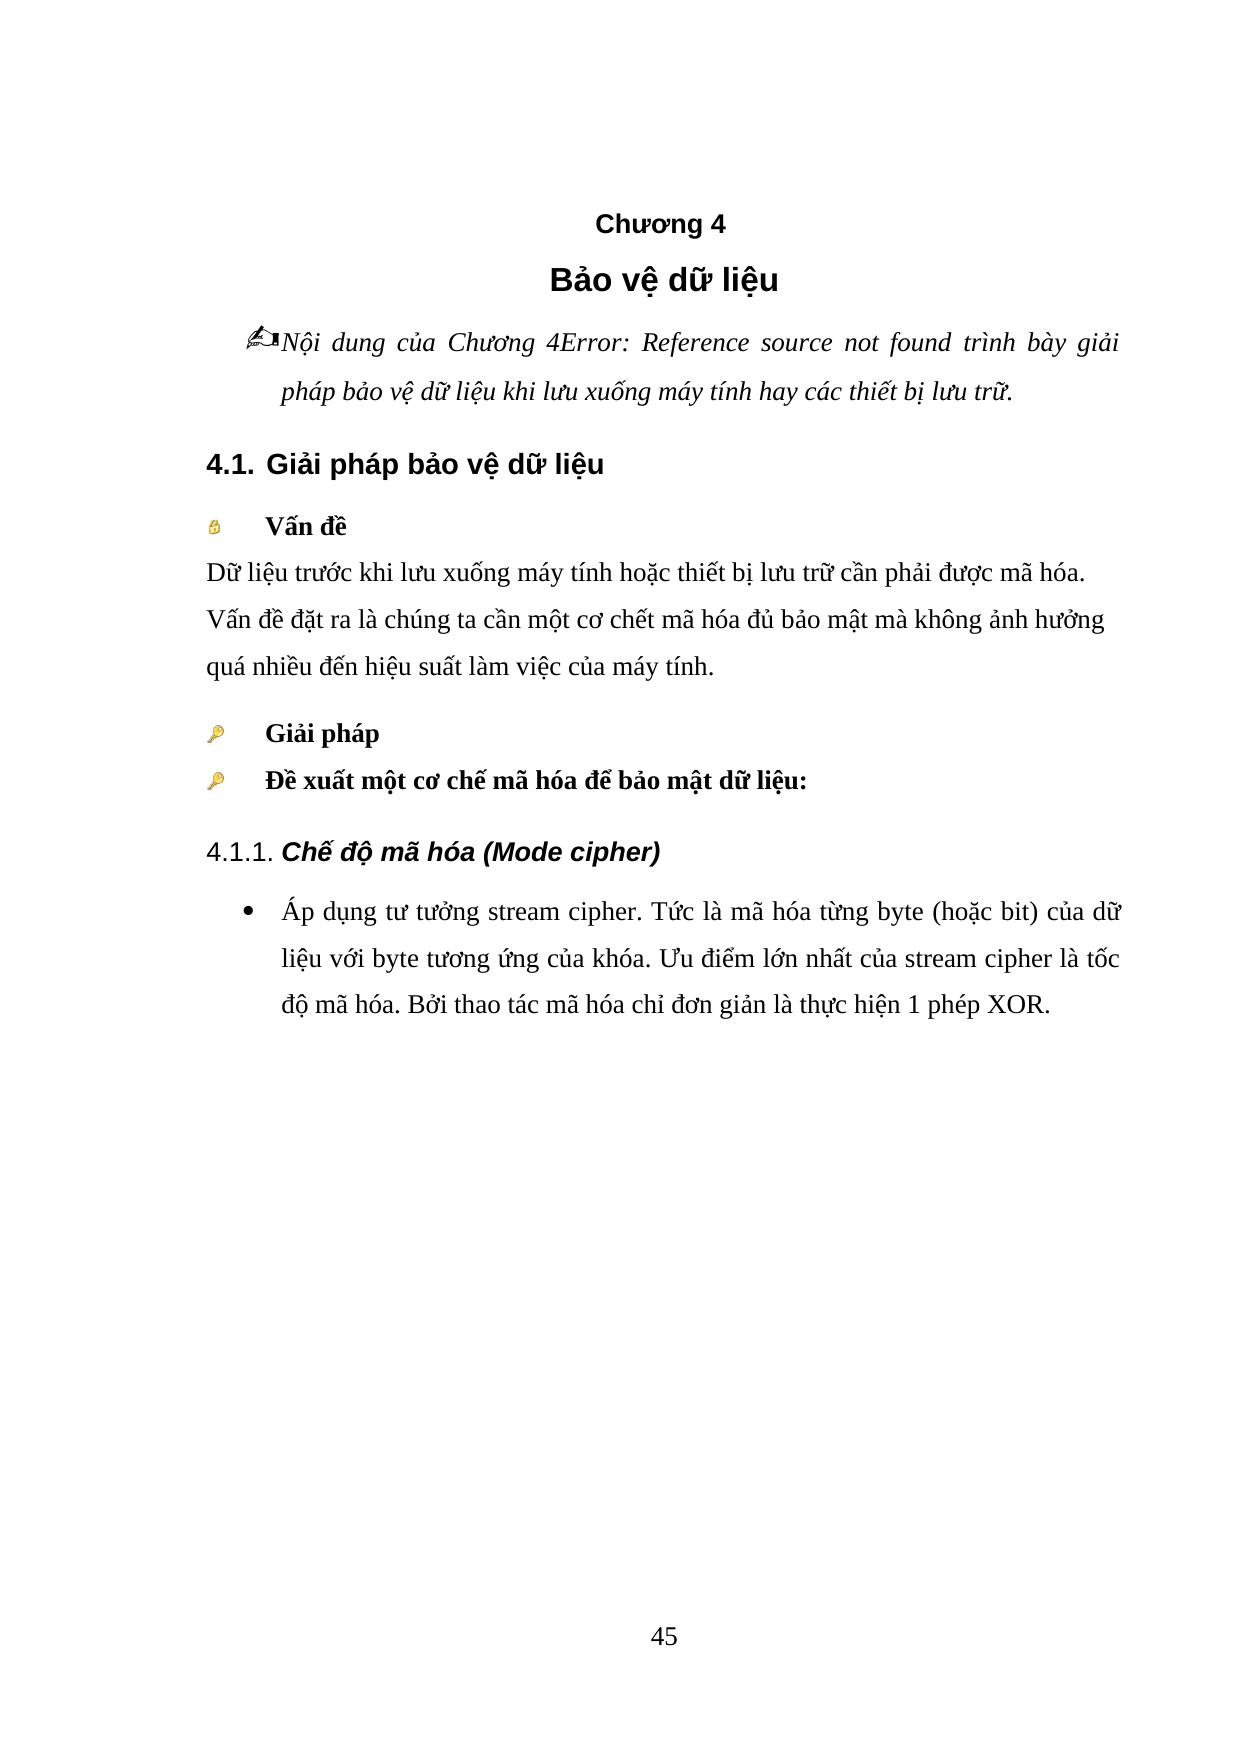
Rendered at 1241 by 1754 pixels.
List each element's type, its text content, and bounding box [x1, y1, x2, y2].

text Vấn đề [206, 510, 1122, 541]
list Áp dụng tư tưởng stream cipher. Tức là mã hóa từng byte (hoặc bit) của dữ liệu với byte tương ứng của khóa. Ưu điểm lớn nhất của stream cipher là tốc độ mã hóa. Bởi thao tác mã hóa chỉ đơn giản là thực hiện 1 phép XOR. [244, 895, 1122, 1019]
subtitle Bảo vệ dữ liệu [206, 202, 1122, 298]
text Đề xuất một cơ chế mã hóa để bảo mật dữ liệu: [206, 764, 1122, 795]
picture [207, 725, 224, 743]
picture [207, 518, 221, 535]
subtitle Chế độ mã hóa (Mode cipher) [206, 836, 1122, 867]
text Giải pháp [206, 717, 1122, 748]
picture [207, 772, 224, 790]
text Dữ liệu trước khi lưu xuống máy tính hoặc thiết bị lưu trữ cần phải được mã hóa. Vấn đề đặt ra là chúng ta cần một cơ chết mã hóa đủ bảo mật mà không ảnh hưởng quá nhiều đến hiệu suất làm việc của máy tính. [206, 556, 1122, 681]
subtitle Giải pháp bảo vệ dữ liệu [206, 447, 1122, 480]
